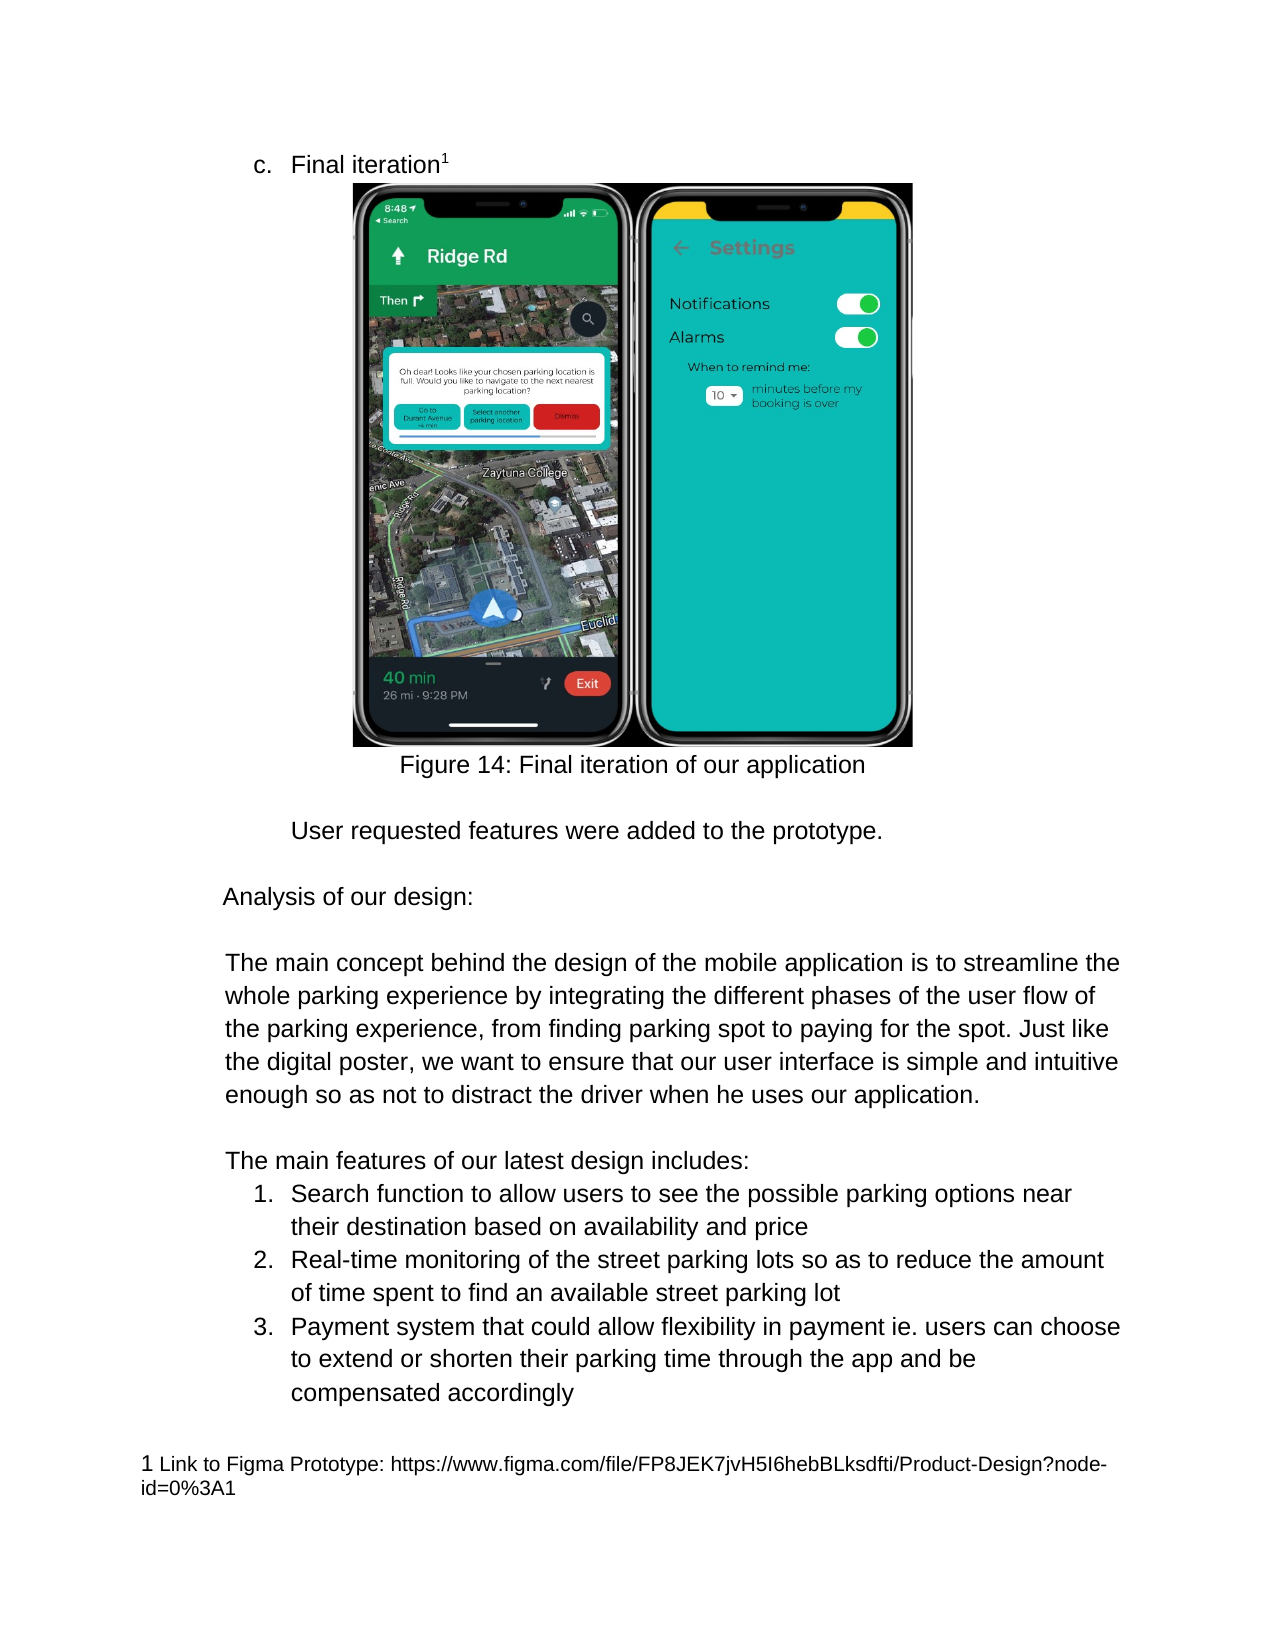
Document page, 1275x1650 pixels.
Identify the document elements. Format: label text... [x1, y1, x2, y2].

text Figure 14: Final iteration of our application [141, 750, 1125, 779]
text Analysis of our design: [141, 882, 1125, 911]
list Payment system that could allow flexibility in payment ie. users can choose to extend or shorten their parking time through the app and be compensated accordingly [253, 1311, 1125, 1406]
list Final iteration [253, 150, 1125, 179]
text The main features of our latest design includes: [225, 1146, 1125, 1175]
picture [352, 183, 913, 747]
list Search function to allow users to see the possible parking options near their destination based on availability and price [253, 1179, 1125, 1241]
text The main concept behind the design of the mobile application is to streamline the whole parking experience by integrating the different phases of the user flow of the parking experience, from finding parking spot to paying for the spot. Just like the digital poster, we want to ensure that our user interface is simple and intuitive enough so as not to distract the driver when he uses our application. [225, 948, 1125, 1109]
list Real-time monitoring of the street parking lots so as to reduce the amount of time spent to find an available street parking lot [253, 1245, 1125, 1307]
text User requested features were added to the prototype. [291, 816, 1125, 845]
